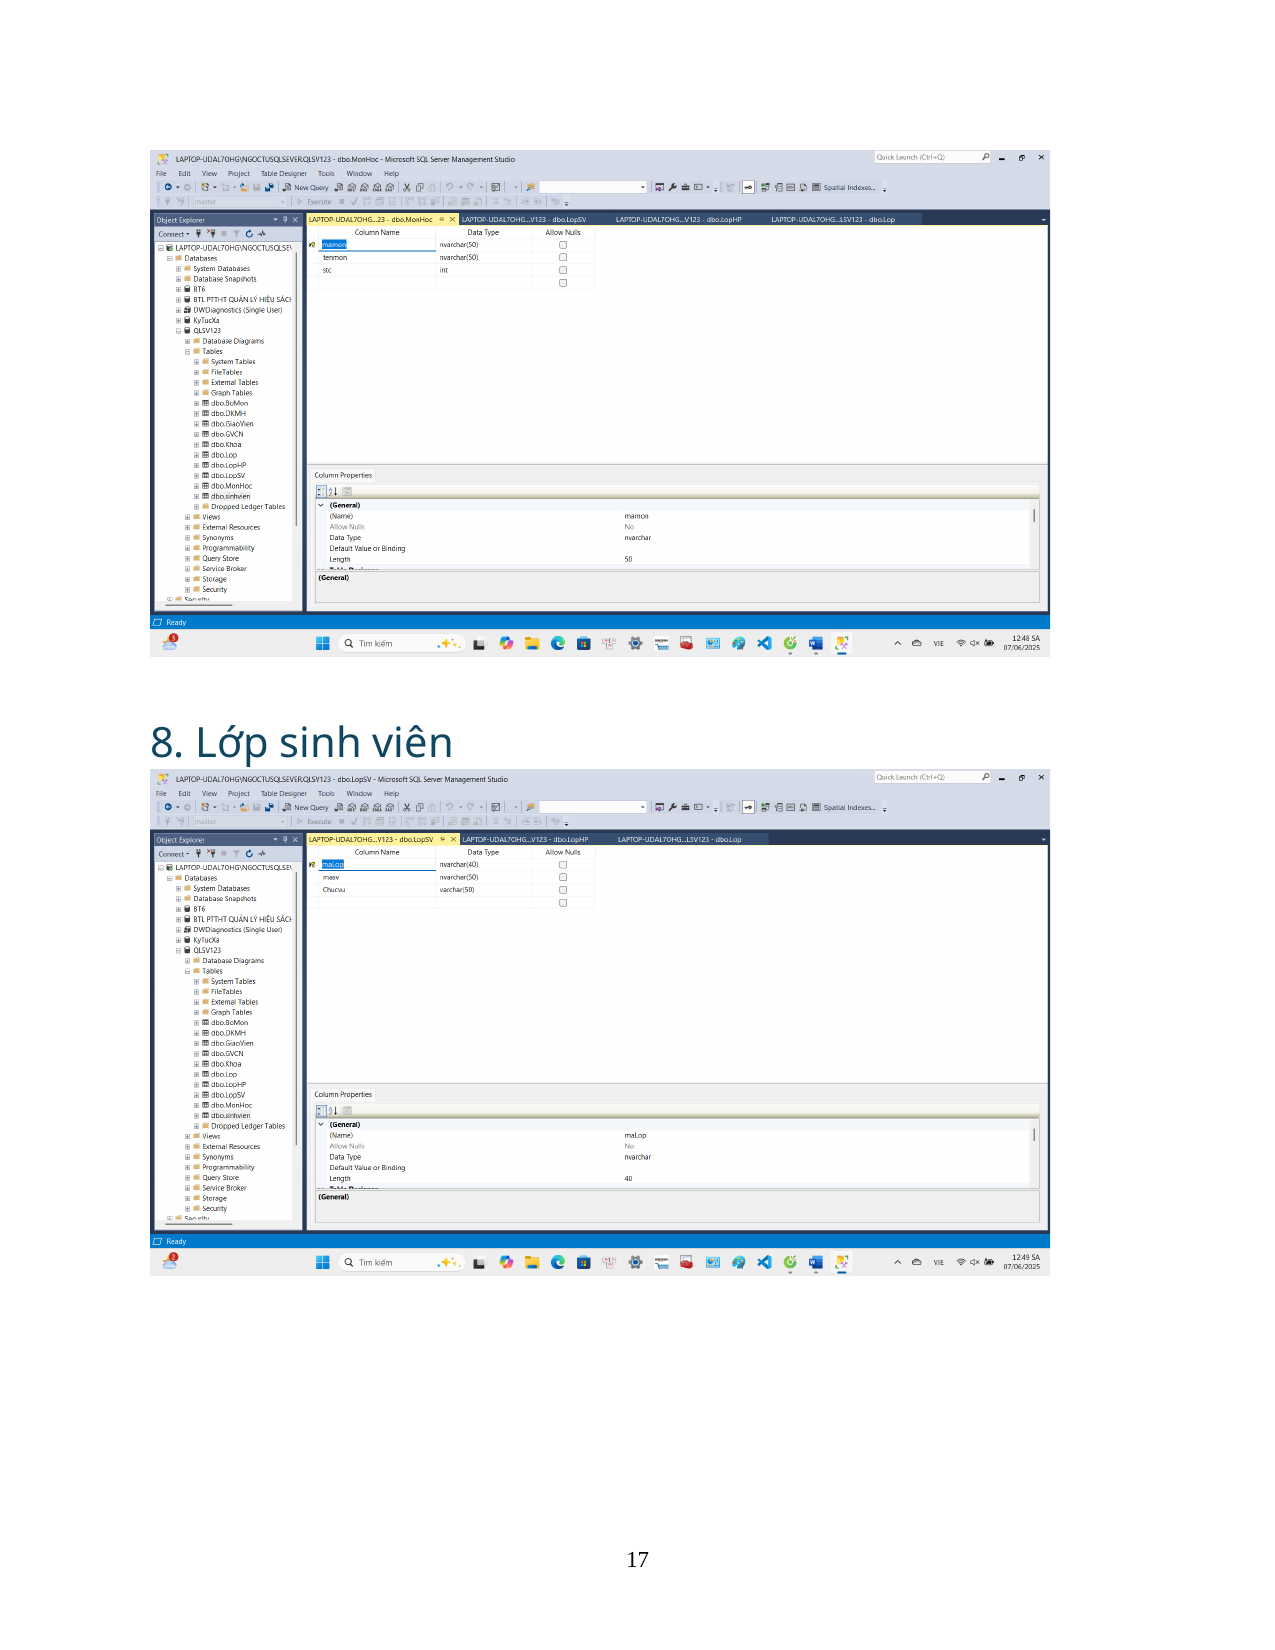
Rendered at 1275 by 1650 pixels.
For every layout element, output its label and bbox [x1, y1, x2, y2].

subtitle [150, 150, 1125, 1446]
picture [150, 769, 1050, 1276]
picture [150, 150, 1050, 657]
